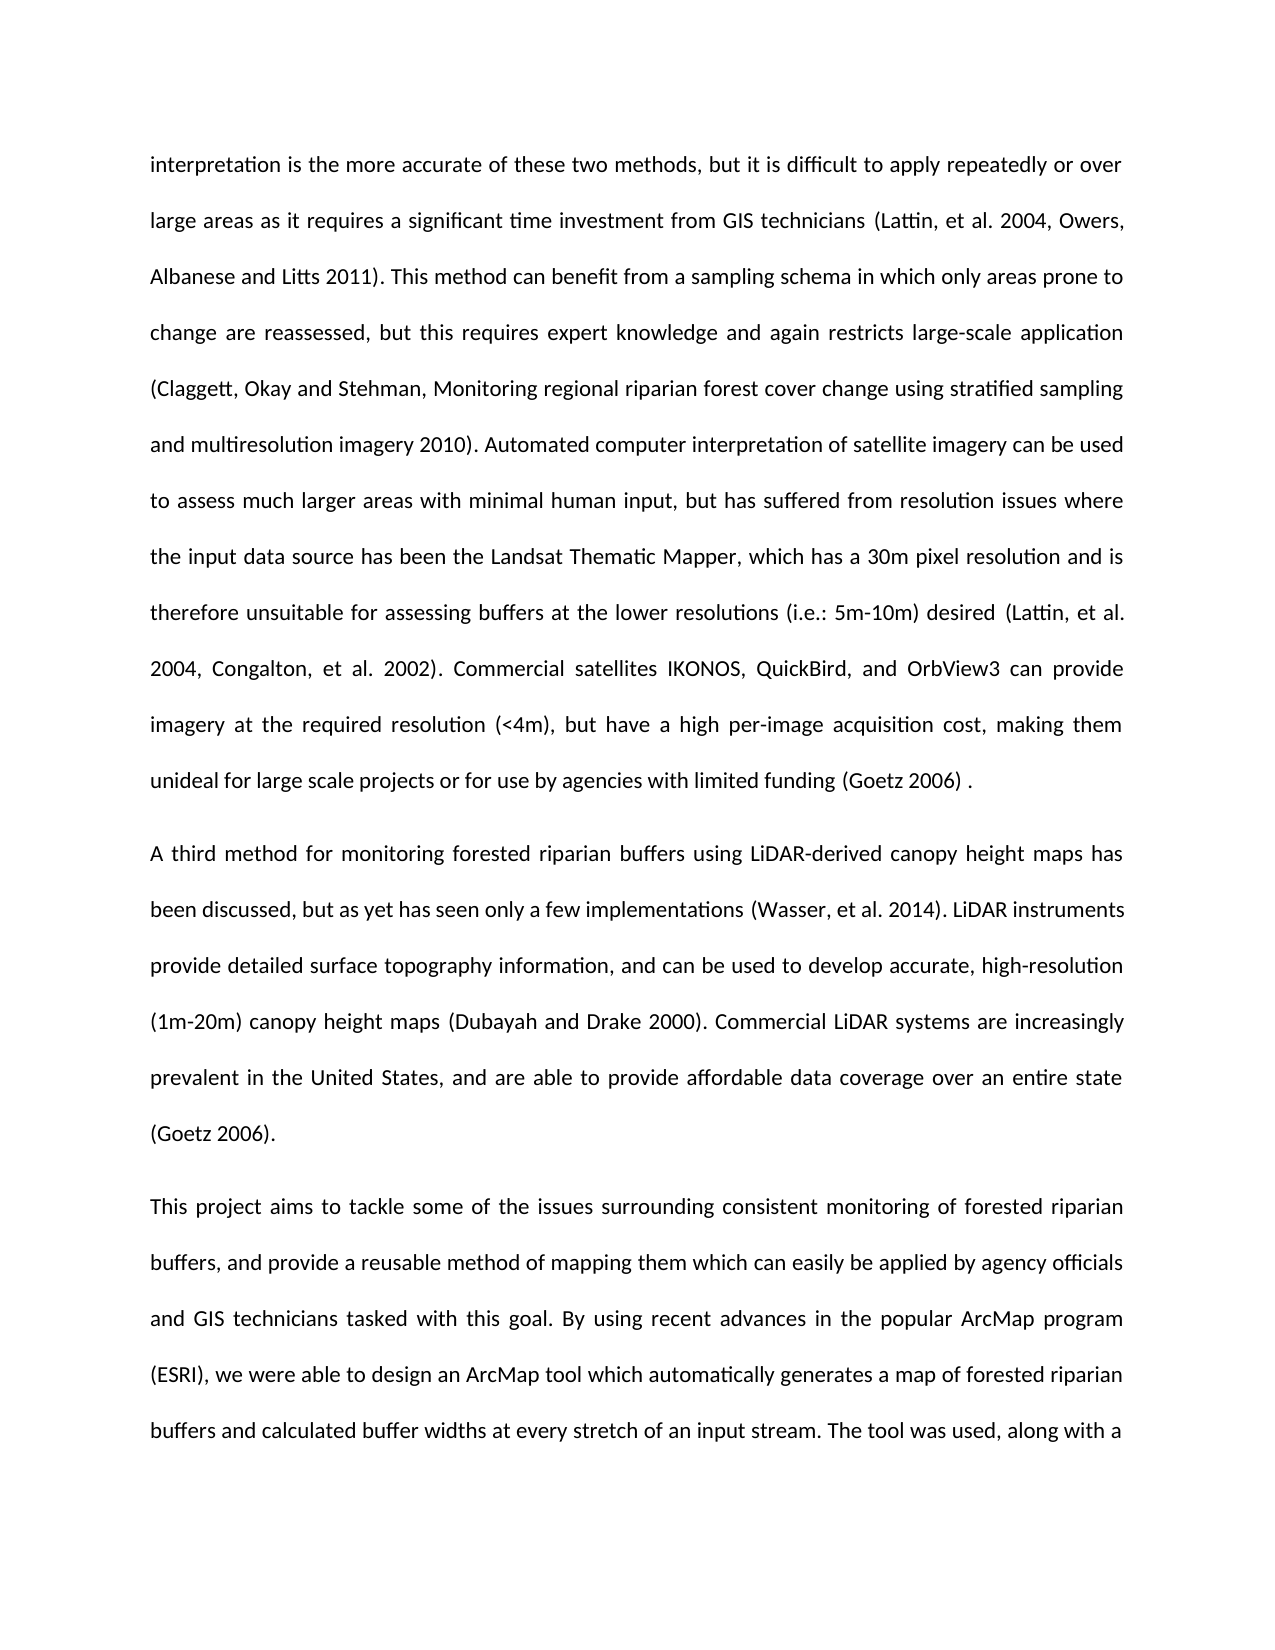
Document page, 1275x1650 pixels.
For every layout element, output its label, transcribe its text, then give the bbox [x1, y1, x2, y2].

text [150, 1192, 1125, 1444]
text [150, 150, 1125, 794]
text A third method for monitoring forested riparian buffers using LiDAR-derived canopy height maps has been discussed, but as yet has seen only a few implementations . LiDAR instruments provide detailed surface topography information, and can be used to develop accurate, high-resolution (1m-20m) canopy height maps . Commercial LiDAR systems are increasingly prevalent in the United States, and are able to provide affordable data coverage over an entire state . [150, 839, 1125, 1147]
